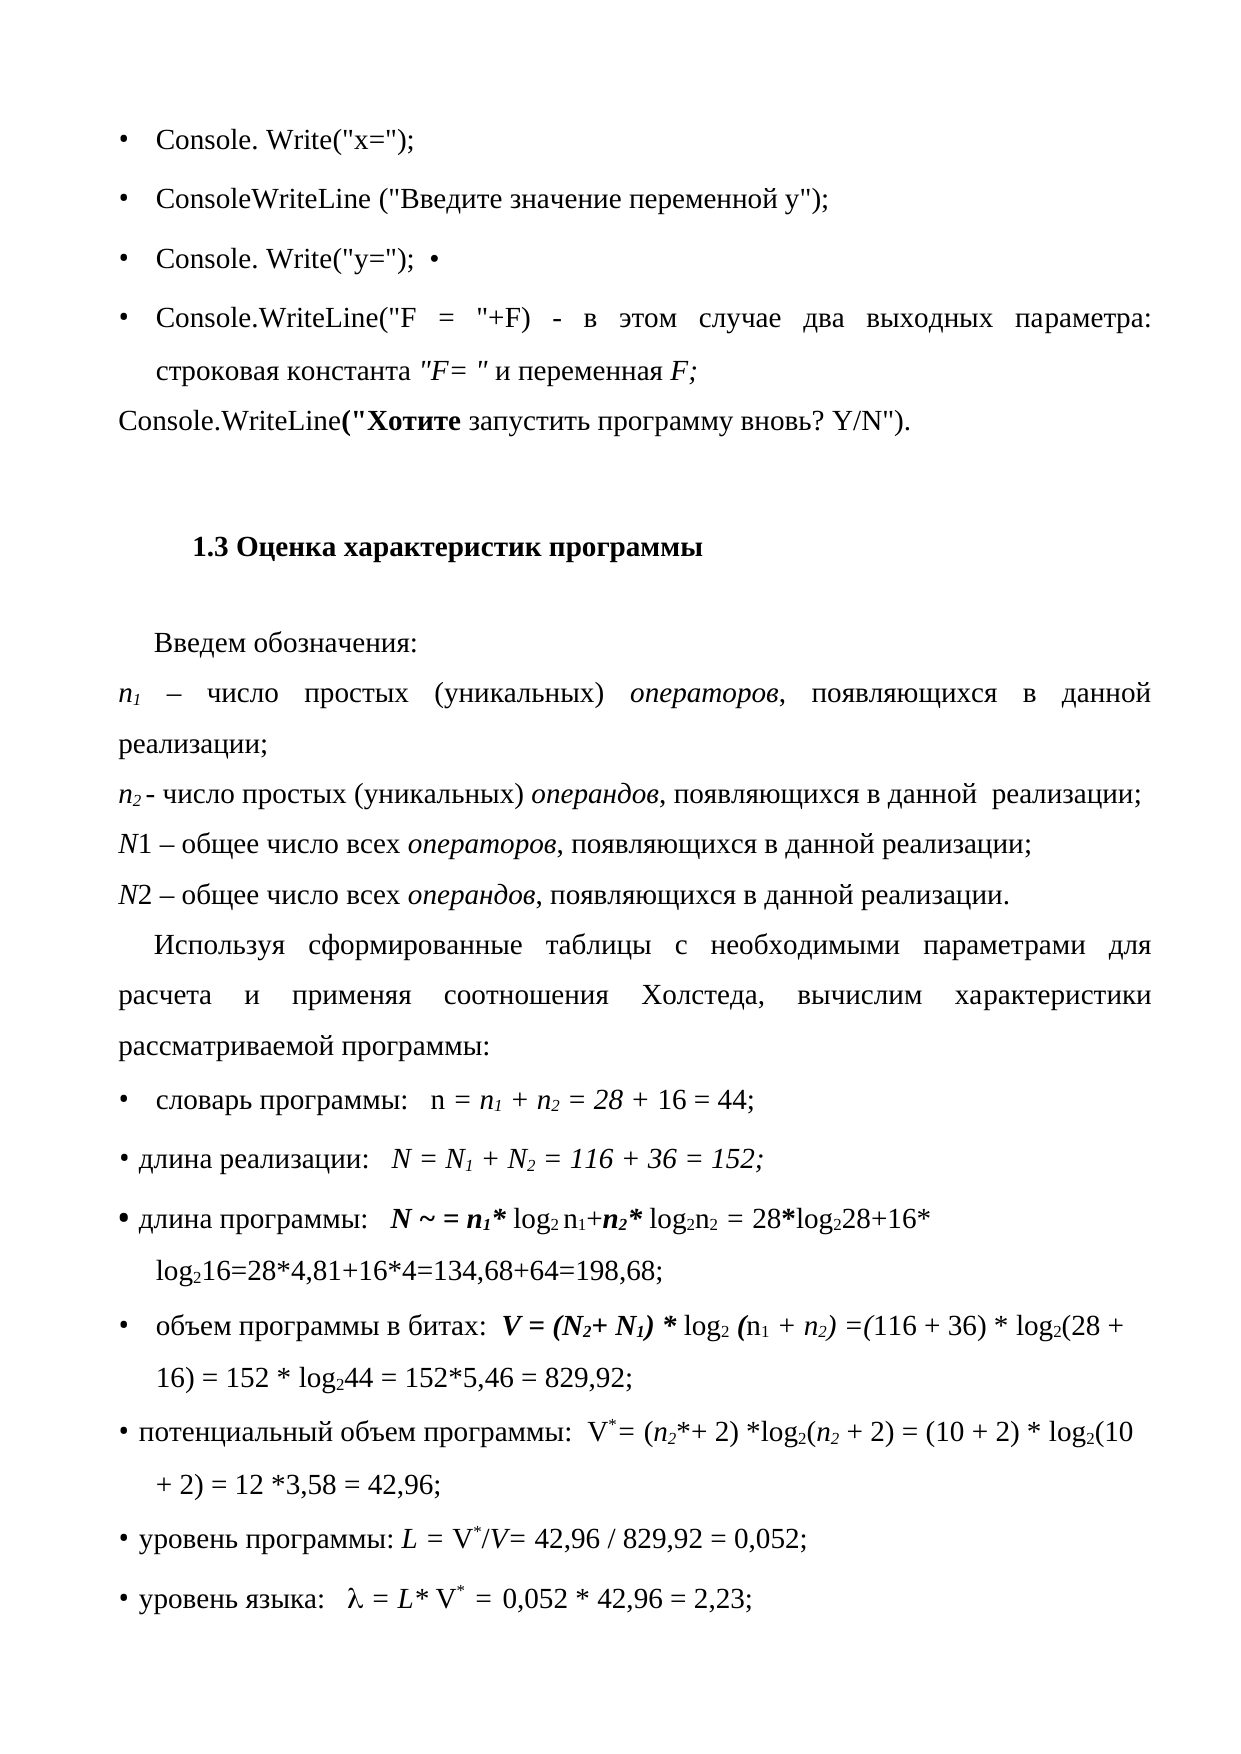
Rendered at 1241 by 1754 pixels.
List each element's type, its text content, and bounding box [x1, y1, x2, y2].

list словарь программы: n = n1 + n2 = 28 + 16 = 44; [118, 1078, 1152, 1118]
text Введем обозначения: [118, 625, 1152, 659]
text n1 – число простых (уникальных) операторов, появляющихся в данной реализации; [118, 676, 1152, 759]
list длина программы: N ~ = n1* log2 n1+n2* log2n2 = 28*log228+16* log216=28*4,81+16*4=134,68+64=198,68; [118, 1197, 1152, 1287]
text Используя сформированные таблицы с необходимыми параметрами для расчета и применяя соотношения Холстеда, вычислим характеристики рассматриваемой программы: [118, 927, 1152, 1061]
list Console. Write("x="); [118, 118, 1152, 158]
list уровень программы: L = V*/V= 42,96 / 829,92 = 0,052; [118, 1517, 1152, 1557]
list объем программы в битах: V = (N2+ N1) * log2 (n1 + n2) =(116 + 36) * log2(28 + 16) = 152 * log244 = 152*5,46 = 829,92; [118, 1304, 1152, 1394]
text Console.WriteLine("Хотите запустить программу вновь? Y/N"). [118, 403, 1152, 437]
text n2 - число простых (уникальных) операндов, появляющихся в данной реализации; [118, 776, 1152, 810]
text N1 – общее число всех операторов, появляющихся в данной реализации; [118, 827, 1152, 860]
subtitle 1.3 Оценка характеристик программы [192, 529, 1152, 562]
list длина реализации: N = N1 + N2 = 116 + 36 = 152; [118, 1138, 1152, 1177]
list Console.WriteLine("F = "+F) - в этом случае два выходных параметра: строковая константа "F= " и переменная F; [118, 297, 1152, 387]
list ConsoleWriteLine ("Введите значение переменной у"); [118, 178, 1152, 217]
list потенциальный объем программы: V*= (n2*+ 2) *log2(n2 + 2) = (10 + 2) * log2(10 + 2) = 12 *3,58 = 42,96; [118, 1411, 1152, 1501]
text N2 – общее число всех операндов, появляющихся в данной реализации. [118, 877, 1152, 910]
list Console. Write("y="); • [118, 237, 1152, 277]
list уровень языка: = L* V* = 0,052 * 42,96 = 2,23; [118, 1577, 1152, 1617]
